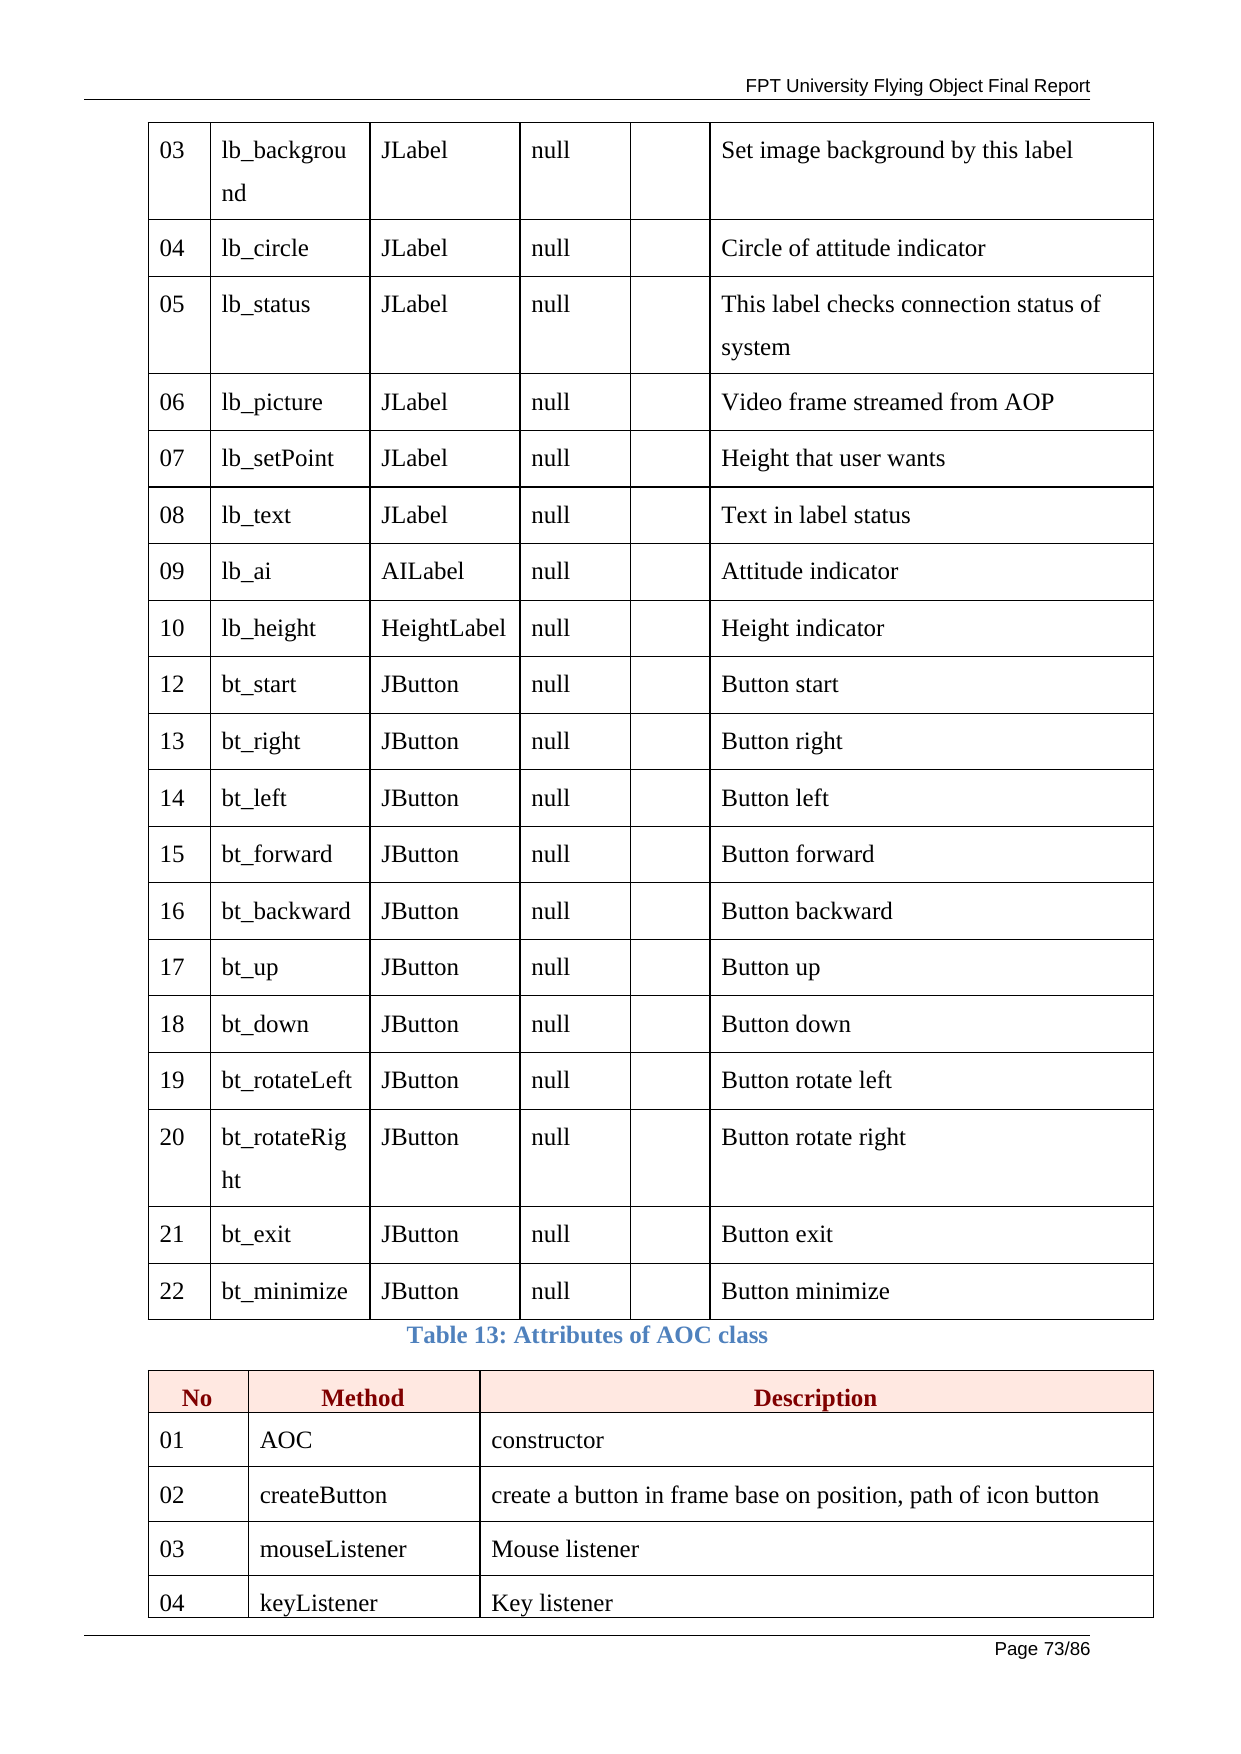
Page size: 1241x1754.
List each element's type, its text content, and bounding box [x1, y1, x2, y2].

table_cell null [521, 940, 630, 995]
table_cell 13 [149, 714, 210, 769]
table_cell 04 [149, 1576, 248, 1617]
table_cell null [521, 996, 630, 1052]
table_cell Video frame streamed from AOP [711, 374, 1153, 430]
table_cell Attitude indicator [711, 544, 1153, 599]
table_cell This label checks connection status of system [711, 277, 1153, 373]
table_cell bt_up [211, 940, 369, 995]
table_cell 07 [149, 431, 210, 486]
table_cell null [521, 544, 630, 599]
table_cell Button up [711, 940, 1153, 995]
table_cell Height indicator [711, 601, 1153, 656]
table_cell createButton [249, 1467, 479, 1521]
table_cell null [521, 1110, 630, 1206]
table_cell 20 [149, 1110, 210, 1206]
table_cell 16 [149, 883, 210, 939]
table_cell null [521, 277, 630, 373]
table_cell JButton [371, 1207, 519, 1262]
table_cell Button down [711, 996, 1153, 1052]
table_cell [631, 714, 709, 769]
table_cell 04 [149, 220, 210, 276]
table_cell JButton [371, 657, 519, 713]
table_cell JLabel [371, 431, 519, 486]
table_cell 17 [149, 940, 210, 995]
table_cell Button rotate right [711, 1110, 1153, 1206]
table_cell Circle of attitude indicator [711, 220, 1153, 276]
table_cell null [521, 883, 630, 939]
table_cell Button minimize [711, 1264, 1153, 1319]
table_cell null [521, 1053, 630, 1108]
table_cell [631, 1110, 709, 1206]
table_cell JLabel [371, 123, 519, 219]
table_cell constructor [481, 1413, 1153, 1466]
table_cell lb_setPoint [211, 431, 369, 486]
table_cell lb_ai [211, 544, 369, 599]
table_cell 02 [149, 1467, 248, 1521]
table_cell Height that user wants [711, 431, 1153, 486]
table_cell create a button in frame base on position, path of icon button [481, 1467, 1153, 1521]
table_cell [631, 996, 709, 1052]
table_cell 21 [149, 1207, 210, 1262]
table_cell lb_picture [211, 374, 369, 430]
table_cell bt_start [211, 657, 369, 713]
table_cell Mouse listener [481, 1522, 1153, 1575]
table_cell [631, 940, 709, 995]
table_cell bt_down [211, 996, 369, 1052]
table_cell JButton [371, 1264, 519, 1319]
table_cell bt_left [211, 770, 369, 826]
table_cell [631, 770, 709, 826]
table_cell 03 [149, 123, 210, 219]
table_cell mouseListener [249, 1522, 479, 1575]
table_cell JButton [371, 1053, 519, 1108]
table_cell [631, 1207, 709, 1262]
table_cell [631, 431, 709, 486]
table_cell 09 [149, 544, 210, 599]
table_cell Button right [711, 714, 1153, 769]
table_cell null [521, 657, 630, 713]
table_cell 01 [149, 1413, 248, 1466]
table_cell 08 [149, 488, 210, 543]
table_cell lb_text [211, 488, 369, 543]
table_cell AILabel [371, 544, 519, 599]
table_cell 10 [149, 601, 210, 656]
table_cell null [521, 770, 630, 826]
table_cell [631, 123, 709, 219]
table_cell Button left [711, 770, 1153, 826]
table_cell null [521, 601, 630, 656]
table_cell bt_exit [211, 1207, 369, 1262]
table_cell lb_height [211, 601, 369, 656]
table_cell JButton [371, 714, 519, 769]
table_cell [631, 277, 709, 373]
table_cell null [521, 827, 630, 882]
text Table 13: Attributes of AOC class [84, 1320, 1090, 1349]
table_cell [631, 1053, 709, 1108]
table_cell 18 [149, 996, 210, 1052]
table_cell null [521, 488, 630, 543]
table_cell bt_backward [211, 883, 369, 939]
table_header Description [481, 1371, 1153, 1412]
table_cell Text in label status [711, 488, 1153, 543]
table_cell lb_circle [211, 220, 369, 276]
table_cell 19 [149, 1053, 210, 1108]
table_cell null [521, 1207, 630, 1262]
table_cell bt_rotateLeft [211, 1053, 369, 1108]
table_cell [631, 601, 709, 656]
table_header Method [249, 1371, 479, 1412]
table_cell Button forward [711, 827, 1153, 882]
table_cell Button backward [711, 883, 1153, 939]
table_cell null [521, 1264, 630, 1319]
table_cell JButton [371, 1110, 519, 1206]
table_cell keyListener [249, 1576, 479, 1617]
table_cell [631, 488, 709, 543]
table_cell Button start [711, 657, 1153, 713]
table_cell JButton [371, 996, 519, 1052]
table_cell 14 [149, 770, 210, 826]
table_cell AOC [249, 1413, 479, 1466]
table_cell bt_rotateRight [211, 1110, 369, 1206]
table_cell [631, 220, 709, 276]
table_cell 05 [149, 277, 210, 373]
table_cell JLabel [371, 488, 519, 543]
table_cell Key listener [481, 1576, 1153, 1617]
table_cell [631, 1264, 709, 1319]
table_cell 22 [149, 1264, 210, 1319]
table_cell HeightLabel [371, 601, 519, 656]
table_cell null [521, 374, 630, 430]
table_cell JLabel [371, 374, 519, 430]
table_cell JButton [371, 940, 519, 995]
table_cell JButton [371, 770, 519, 826]
table_cell null [521, 431, 630, 486]
table_cell 06 [149, 374, 210, 430]
table_cell [631, 374, 709, 430]
table_header No [149, 1371, 248, 1412]
table_cell Button rotate left [711, 1053, 1153, 1108]
table_cell [631, 544, 709, 599]
table_cell null [521, 220, 630, 276]
table_cell bt_forward [211, 827, 369, 882]
table_cell bt_minimize [211, 1264, 369, 1319]
table_cell Button exit [711, 1207, 1153, 1262]
table_cell [631, 827, 709, 882]
table_cell JButton [371, 883, 519, 939]
table_cell [631, 657, 709, 713]
table_cell null [521, 123, 630, 219]
table_cell bt_right [211, 714, 369, 769]
table_cell lb_background [211, 123, 369, 219]
table_cell JButton [371, 827, 519, 882]
table_cell 03 [149, 1522, 248, 1575]
table_cell 12 [149, 657, 210, 713]
table_cell JLabel [371, 277, 519, 373]
table_cell Set image background by this label [711, 123, 1153, 219]
table_cell [631, 883, 709, 939]
table_cell JLabel [371, 220, 519, 276]
table_cell 15 [149, 827, 210, 882]
table_cell lb_status [211, 277, 369, 373]
table_cell null [521, 714, 630, 769]
